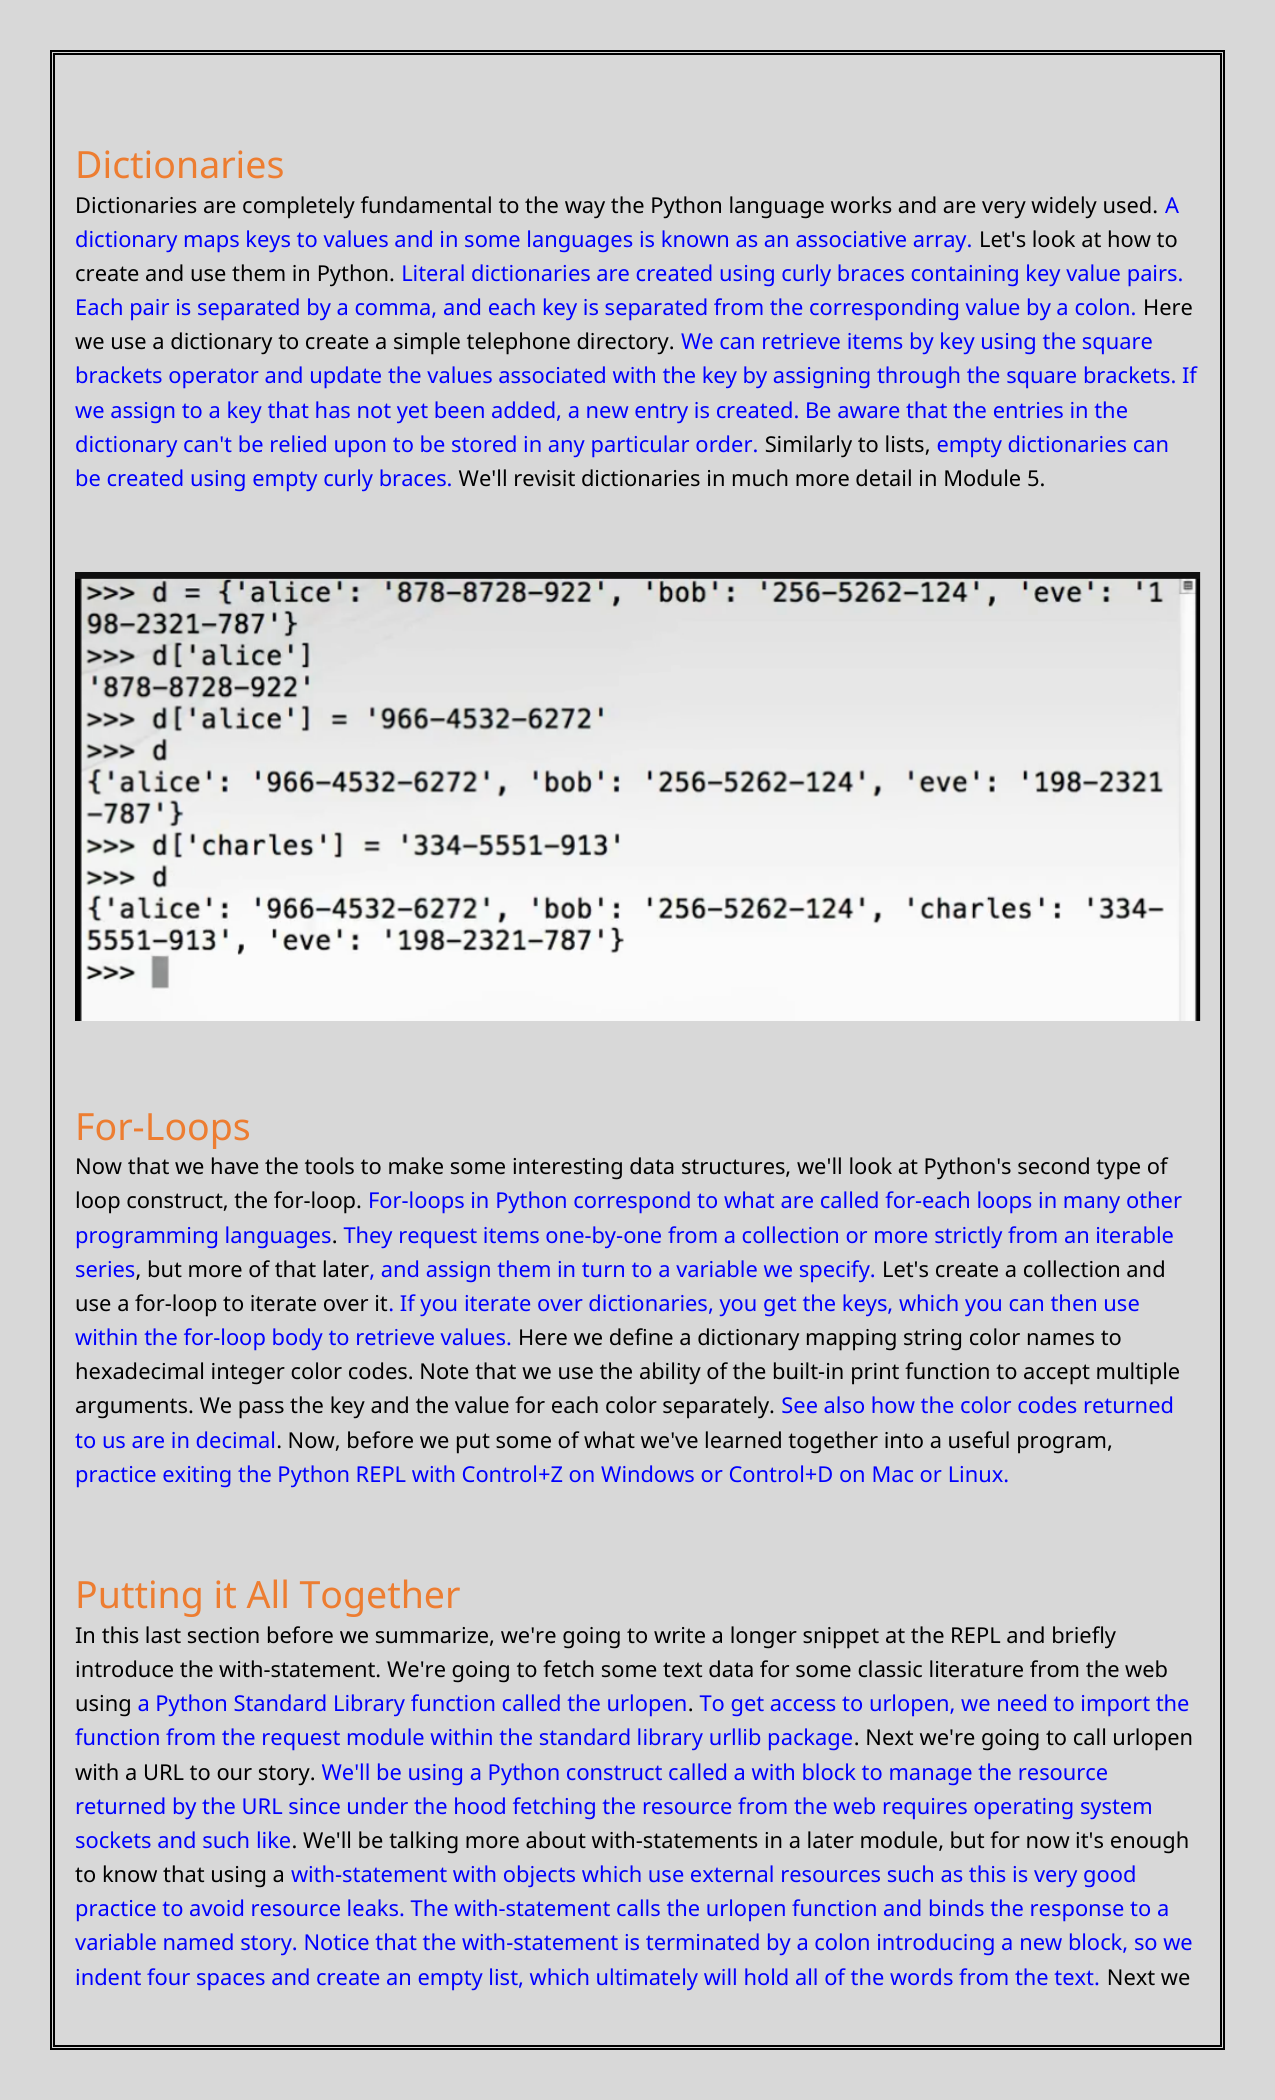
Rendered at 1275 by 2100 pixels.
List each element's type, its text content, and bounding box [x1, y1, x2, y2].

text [75, 1620, 1200, 1991]
subtitle Putting it All Together [75, 1569, 1200, 1620]
subtitle Dictionaries [75, 138, 1200, 189]
text Now that we have the tools to make some interesting data structures, we'll look at Python's second type of loop construct, the for-loop. For-loops in Python correspond to what are called for-each loops in many other programming languages. They request items one-by-one from a collection or more strictly from an iterable series, but more of that later, and assign them in turn to a variable we specify. Let's create a collection and use a for-loop to iterate over it. If you iterate over dictionaries, you get the keys, which you can then use within the for-loop body to retrieve values. Here we define a dictionary mapping string color names to hexadecimal integer color codes. Note that we use the ability of the built-in print function to accept multiple arguments. We pass the key and the value for each color separately. See also how the color codes returned to us are in decimal. Now, before we put some of what we've learned together into a useful program, practice exiting the Python REPL with Control+Z on Windows or Control+D on Mac or Linux. [75, 1151, 1200, 1488]
text Dictionaries are completely fundamental to the way the Python language works and are very widely used. A dictionary maps keys to values and in some languages is known as an associative array. Let's look at how to create and use them in Python. Literal dictionaries are created using curly braces containing key value pairs. Each pair is separated by a comma, and each key is separated from the corresponding value by a colon. Here we use a dictionary to create a simple telephone directory. We can retrieve items by key using the square brackets operator and update the values associated with the key by assigning through the square brackets. If we assign to a key that has not yet been added, a new entry is created. Be aware that the entries in the dictionary can't be relied upon to be stored in any particular order. Similarly to lists, empty dictionaries can be created using empty curly braces. We'll revisit dictionaries in much more detail in Module 5. [75, 189, 1200, 493]
subtitle For-Loops [75, 1100, 1200, 1151]
picture [75, 572, 1200, 1021]
